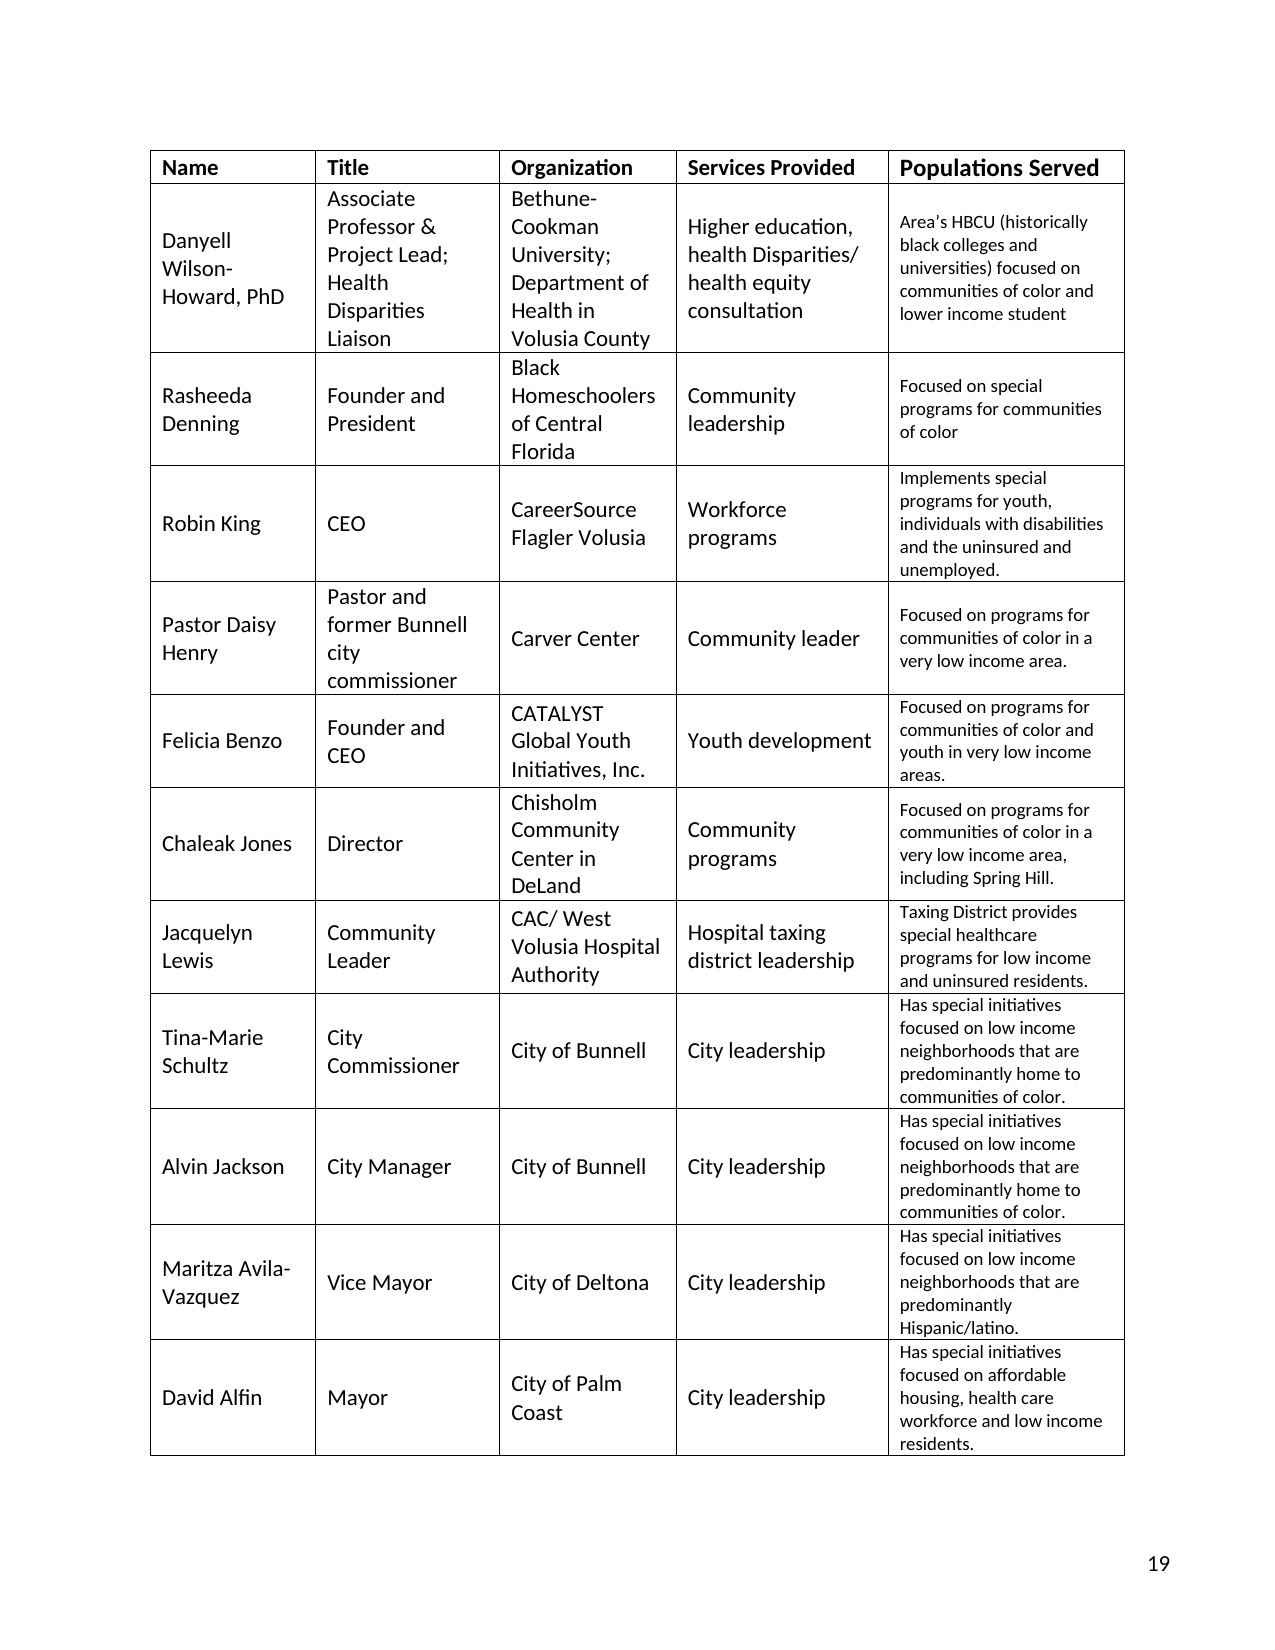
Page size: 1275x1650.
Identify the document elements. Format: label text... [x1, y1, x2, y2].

table_cell Focused on special programs for communities of color [889, 353, 1124, 465]
table_cell Youth development [677, 695, 888, 787]
table_cell David Alfin [151, 1340, 315, 1455]
table_cell CareerSource Flagler Volusia [500, 466, 676, 581]
table_cell Associate Professor & Project Lead; Health Disparities Liaison [316, 184, 499, 352]
table_cell Founder and President [316, 353, 499, 465]
table_cell City Commissioner [316, 994, 499, 1108]
table_cell Carver Center [500, 582, 676, 694]
table_cell Has special initiatives focused on low income neighborhoods that are predominantly home to communities of color. [889, 1109, 1124, 1224]
table_cell Bethune-Cookman University; Department of Health in Volusia County [500, 184, 676, 352]
table_cell Founder and CEO [316, 695, 499, 787]
table_cell City leadership [677, 994, 888, 1108]
table_cell Maritza Avila-Vazquez [151, 1225, 315, 1339]
table_cell City of Deltona [500, 1225, 676, 1339]
table_cell City of Bunnell [500, 994, 676, 1108]
table_cell Focused on programs for communities of color in a very low income area, including Spring Hill. [889, 788, 1124, 900]
table_cell Director [316, 788, 499, 900]
table_cell Jacquelyn Lewis [151, 901, 315, 992]
table_cell Pastor and former Bunnell city commissioner [316, 582, 499, 694]
table_cell Vice Mayor [316, 1225, 499, 1339]
table_cell Community leader [677, 582, 888, 694]
table_cell Pastor Daisy Henry [151, 582, 315, 694]
table_cell Danyell Wilson-Howard, PhD [151, 184, 315, 352]
table_cell Chisholm Community Center in DeLand [500, 788, 676, 900]
table_header Services Provided [677, 151, 888, 183]
table_cell Focused on programs for communities of color in a very low income area. [889, 582, 1124, 694]
table_cell Felicia Benzo [151, 695, 315, 787]
table_cell Mayor [316, 1340, 499, 1455]
table_cell Implements special programs for youth, individuals with disabilities and the uninsured and unemployed. [889, 466, 1124, 581]
table_cell Robin King [151, 466, 315, 581]
table_cell Focused on programs for communities of color and youth in very low income areas. [889, 695, 1124, 787]
table_cell Black Homeschoolers of Central Florida [500, 353, 676, 465]
table_cell Alvin Jackson [151, 1109, 315, 1224]
table_cell Rasheeda Denning [151, 353, 315, 465]
table_cell Area’s HBCU (historically black colleges and universities) focused on communities of color and lower income student [889, 184, 1124, 352]
table_cell Taxing District provides special healthcare programs for low income and uninsured residents. [889, 901, 1124, 992]
table_cell CEO [316, 466, 499, 581]
table_cell Has special initiatives focused on low income neighborhoods that are predominantly Hispanic/latino. [889, 1225, 1124, 1339]
table_cell Tina-Marie Schultz [151, 994, 315, 1108]
table_cell Hospital taxing district leadership [677, 901, 888, 992]
table_cell City leadership [677, 1340, 888, 1455]
table_header Organization [500, 151, 676, 183]
table_cell City leadership [677, 1225, 888, 1339]
table_cell City of Bunnell [500, 1109, 676, 1224]
table_cell Has special initiatives focused on affordable housing, health care workforce and low income residents. [889, 1340, 1124, 1455]
table_cell Community leadership [677, 353, 888, 465]
table_header Title [316, 151, 499, 183]
table_cell City of Palm Coast [500, 1340, 676, 1455]
table_cell Community Leader [316, 901, 499, 992]
table_cell Higher education, health Disparities/ health equity consultation [677, 184, 888, 352]
table_cell Chaleak Jones [151, 788, 315, 900]
table_cell Has special initiatives focused on low income neighborhoods that are predominantly home to communities of color. [889, 994, 1124, 1108]
table_cell City Manager [316, 1109, 499, 1224]
table_cell CAC/ West Volusia Hospital Authority [500, 901, 676, 992]
table_header Name [151, 151, 315, 183]
table_header Populations Served [889, 151, 1124, 183]
table_cell Community programs [677, 788, 888, 900]
table_cell Workforce programs [677, 466, 888, 581]
table_cell CATALYST Global Youth Initiatives, Inc. [500, 695, 676, 787]
table_cell City leadership [677, 1109, 888, 1224]
